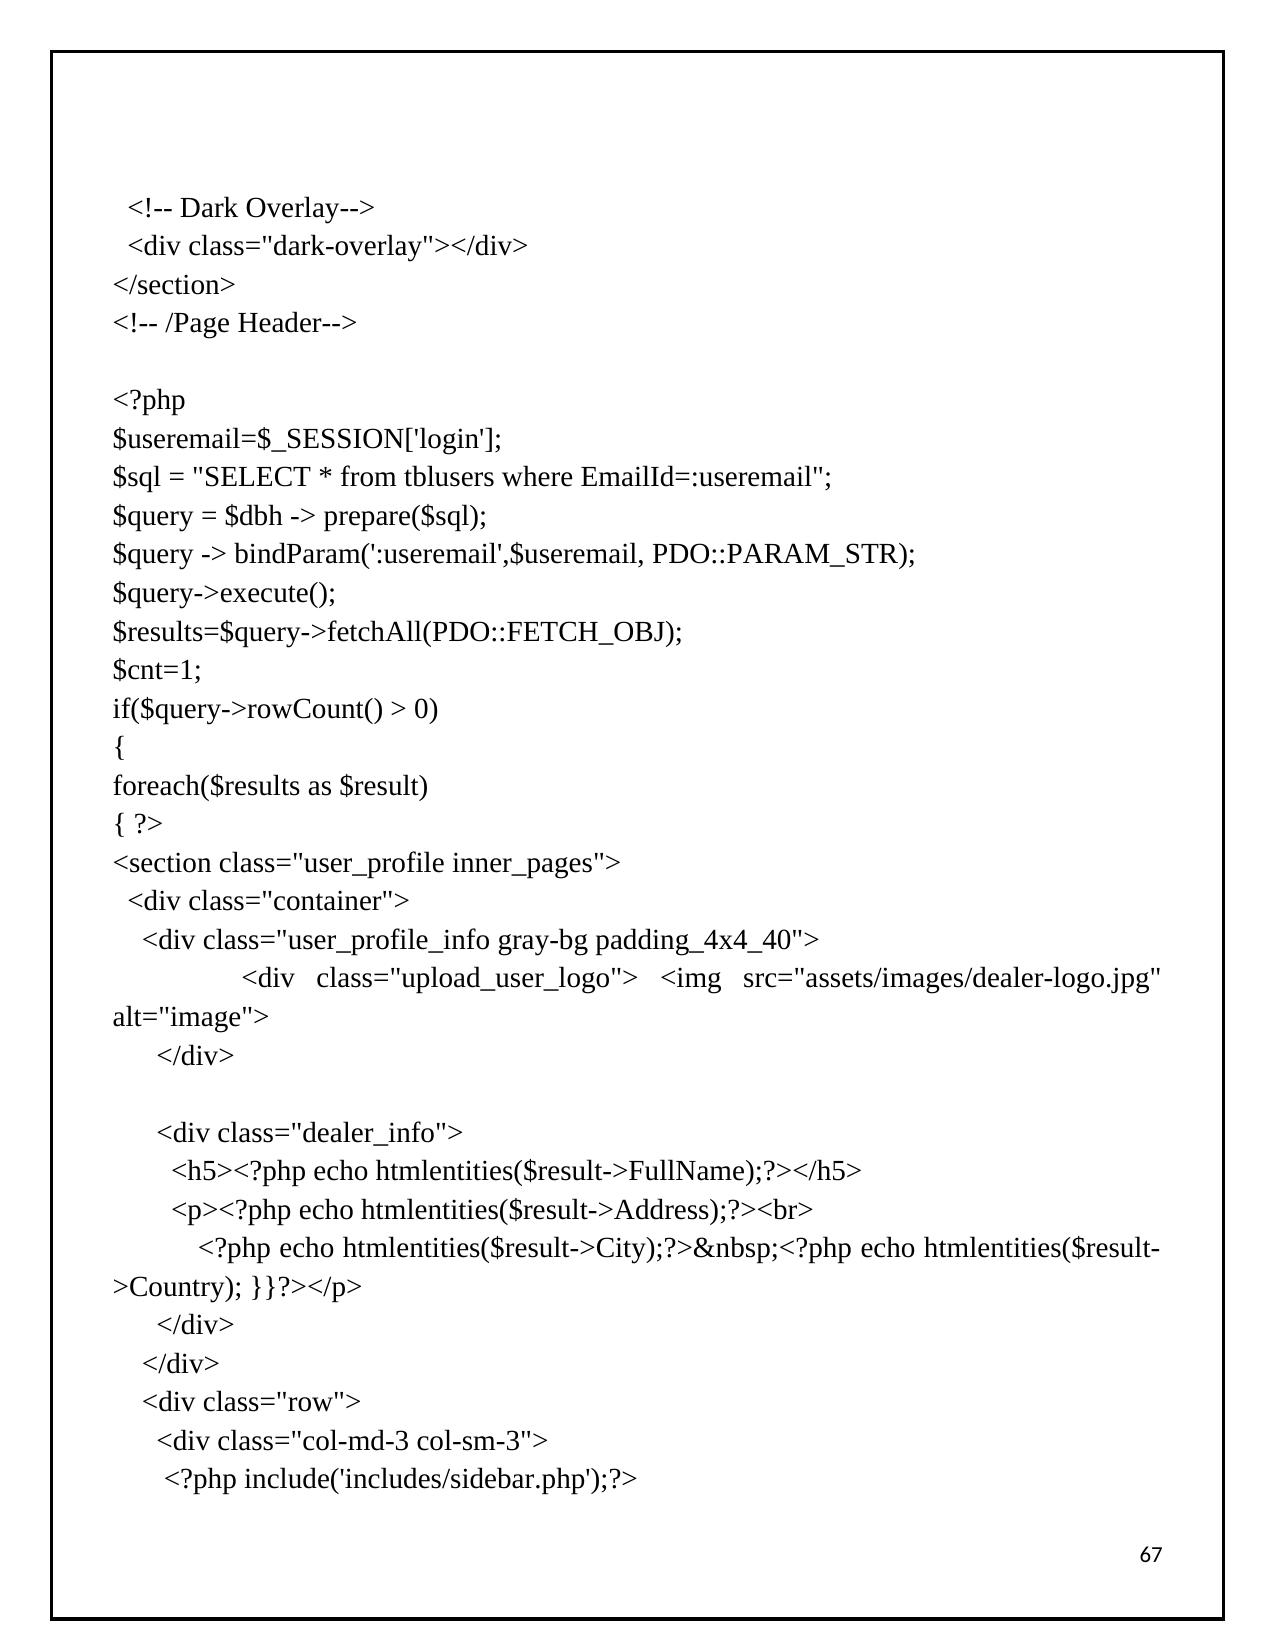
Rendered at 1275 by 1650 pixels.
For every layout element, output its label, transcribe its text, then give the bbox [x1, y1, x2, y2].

text $query -> bindParam(':useremail',$useremail, PDO::PARAM_STR); [112, 537, 1162, 570]
text <div class="col-md-3 col-sm-3"> [112, 1423, 1162, 1457]
text $query = $dbh -> prepare($sql); [112, 498, 1162, 532]
text $cnt=1; [112, 652, 1162, 686]
text <!-- Dark Overlay--> [112, 190, 1162, 223]
text <section class="user_profile inner_pages"> [112, 845, 1162, 878]
text $useremail=$_SESSION['login']; [112, 421, 1162, 454]
text $query->execute(); [112, 575, 1162, 609]
text <p><?php echo htmlentities($result->Address);?><br> [112, 1192, 1162, 1225]
text <?php echo htmlentities($result->City);?>&nbsp;<?php echo htmlentities($result->Country); }}?></p> [112, 1230, 1162, 1302]
text if($query->rowCount() > 0) [112, 691, 1162, 724]
text <?php [112, 382, 1162, 416]
text $results=$query->fetchAll(PDO::FETCH_OBJ); [112, 614, 1162, 647]
text { [112, 729, 1162, 763]
text </section> [112, 267, 1162, 300]
text <!-- /Page Header--> [112, 305, 1162, 339]
text <div class="dark-overlay"></div> [112, 228, 1162, 262]
text <h5><?php echo htmlentities($result->FullName);?></h5> [112, 1153, 1162, 1187]
text <div class="user_profile_info gray-bg padding_4x4_40"> [112, 922, 1162, 956]
text </div> [112, 1307, 1162, 1341]
text <div class="upload_user_logo"> <img src="assets/images/dealer-logo.jpg" alt="image"> [112, 961, 1162, 1033]
text <?php include('includes/sidebar.php');?> [112, 1462, 1162, 1495]
text </div> [112, 1038, 1162, 1071]
text <div class="row"> [112, 1384, 1162, 1418]
text <div class="container"> [112, 883, 1162, 917]
text <div class="dealer_info"> [112, 1115, 1162, 1148]
text foreach($results as $result) [112, 768, 1162, 801]
text </div> [112, 1346, 1162, 1379]
text { ?> [112, 806, 1162, 840]
text $sql = "SELECT * from tblusers where EmailId=:useremail"; [112, 459, 1162, 493]
